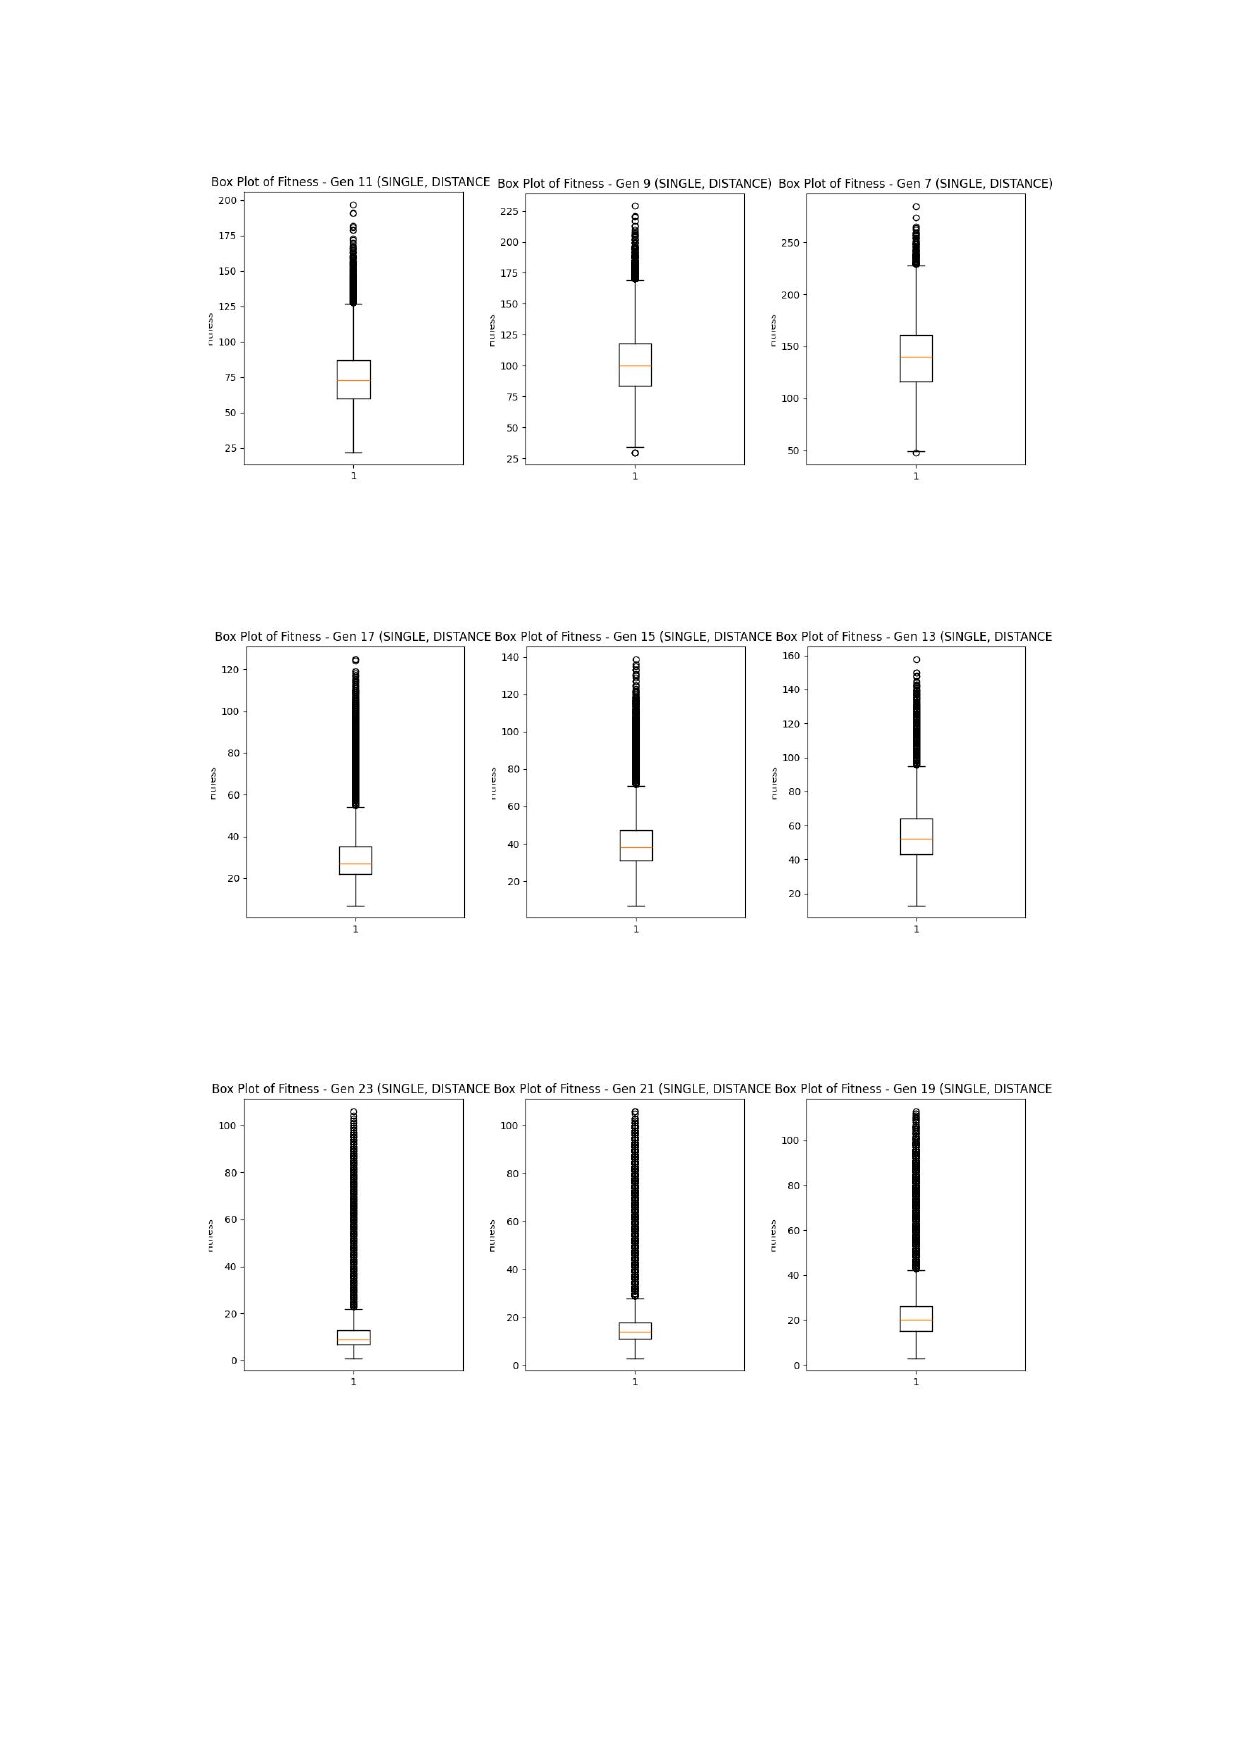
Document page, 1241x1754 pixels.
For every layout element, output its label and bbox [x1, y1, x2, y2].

picture [208, 1056, 1053, 1409]
picture [211, 604, 1053, 956]
picture [208, 150, 1053, 503]
